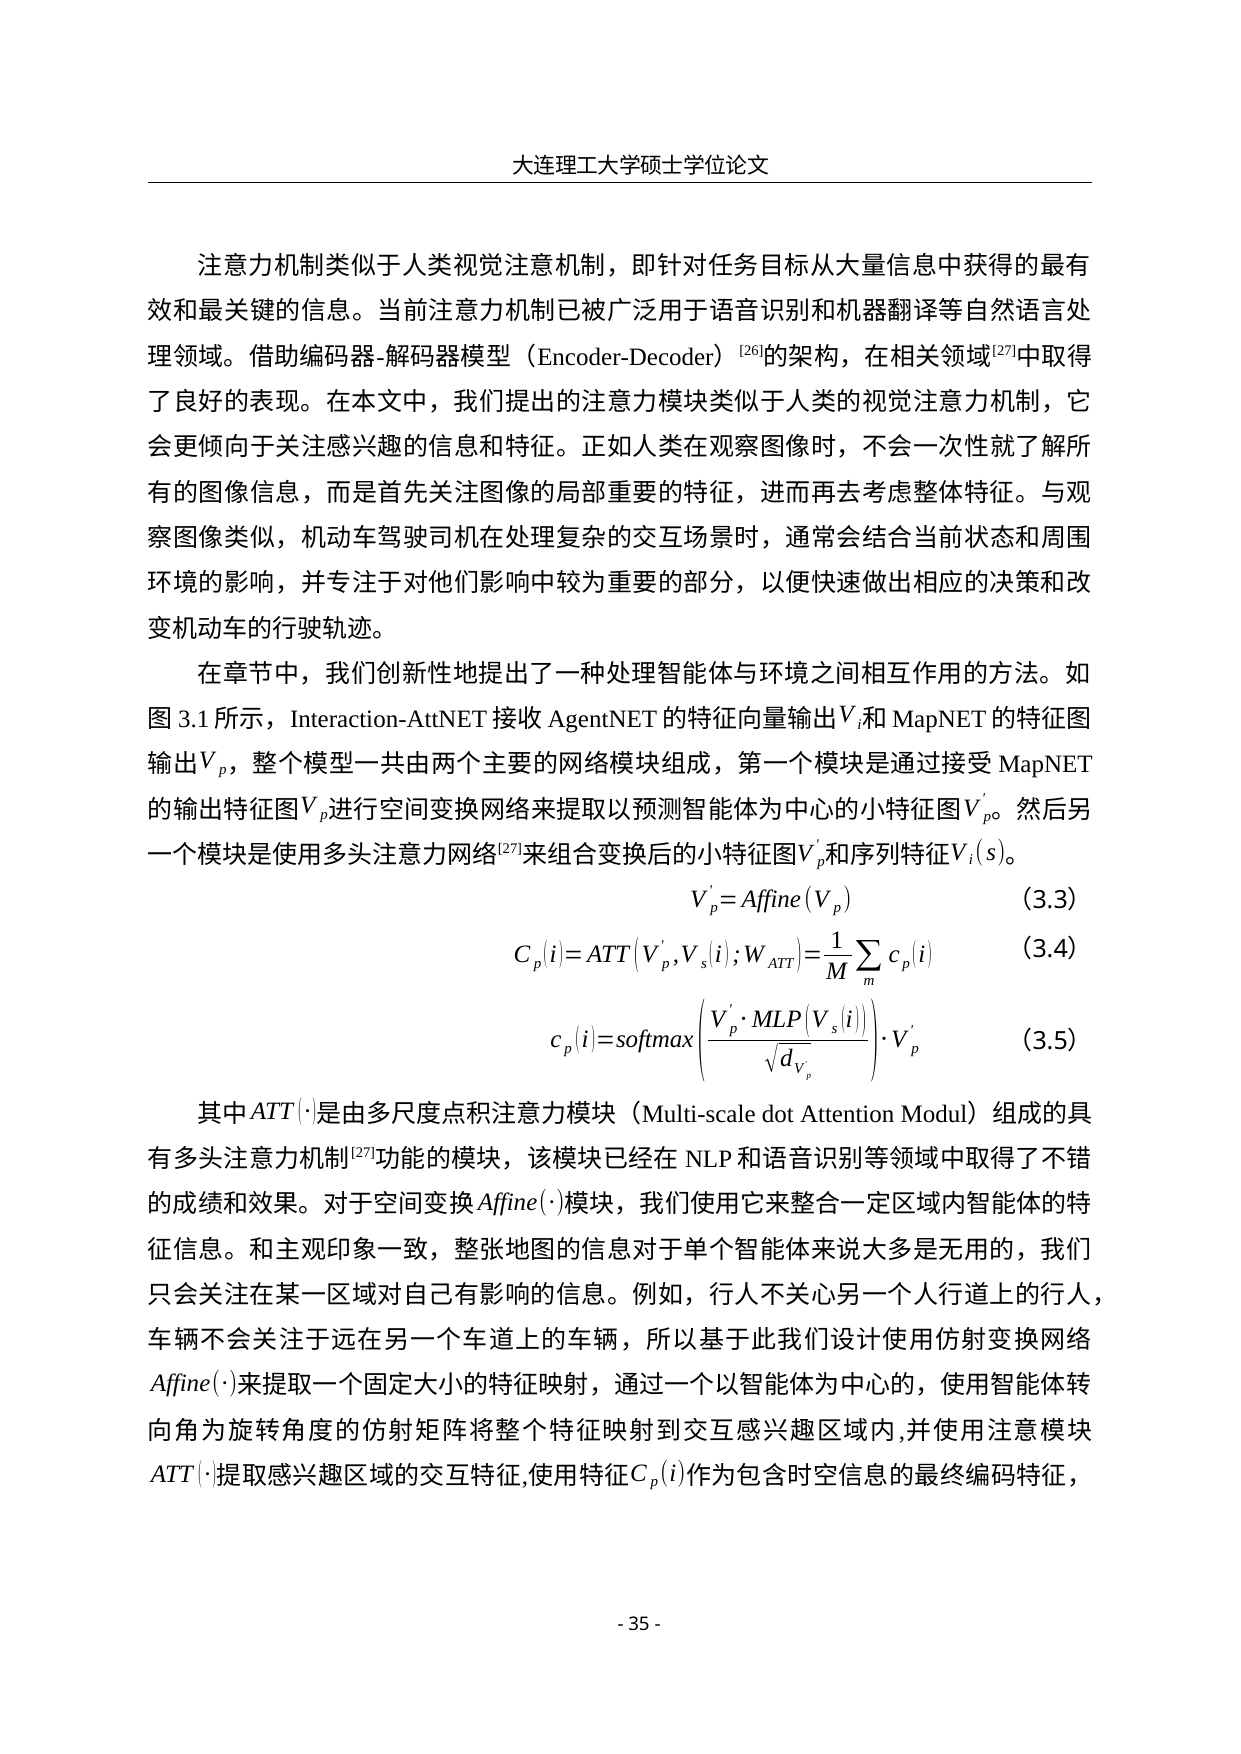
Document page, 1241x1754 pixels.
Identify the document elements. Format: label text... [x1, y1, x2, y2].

text （3.3） [148, 880, 1092, 917]
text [148, 1093, 1092, 1492]
text 在章节中，我们创新性地提出了一种处理智能体与环境之间相互作用的方法。如图3.1所示，Interaction-AttNET接收AgentNET的特征向量输出和MapNET的特征图输出，整个模型一共由两个主要的网络模块组成，第一个模块是通过接受MapNET的输出特征图进行空间变换网络来提取以预测智能体为中心的小特征图。然后另一个模块是使用多头注意力网络[27]来组合变换后的小特征图和序列特征。 [148, 653, 1092, 871]
text （3.4） [148, 926, 1092, 988]
text 注意力机制类似于人类视觉注意机制，即针对任务目标从大量信息中获得的最有效和最关键的信息。当前注意力机制已被广泛用于语音识别和机器翻译等自然语言处理领域。借助编码器-解码器模型（Encoder-Decoder）[26]的架构，在相关领域[27]中取得了良好的表现。在本文中，我们提出的注意力模块类似于人类的视觉注意力机制，它会更倾向于关注感兴趣的信息和特征。正如人类在观察图像时，不会一次性就了解所有的图像信息，而是首先关注图像的局部重要的特征，进而再去考虑整体特征。与观察图像类似，机动车驾驶司机在处理复杂的交互场景时，通常会结合当前状态和周围环境的影响，并专注于对他们影响中较为重要的部分，以便快速做出相应的决策和改变机动车的行驶轨迹。 [148, 246, 1092, 644]
text （3.5） [148, 997, 1092, 1084]
